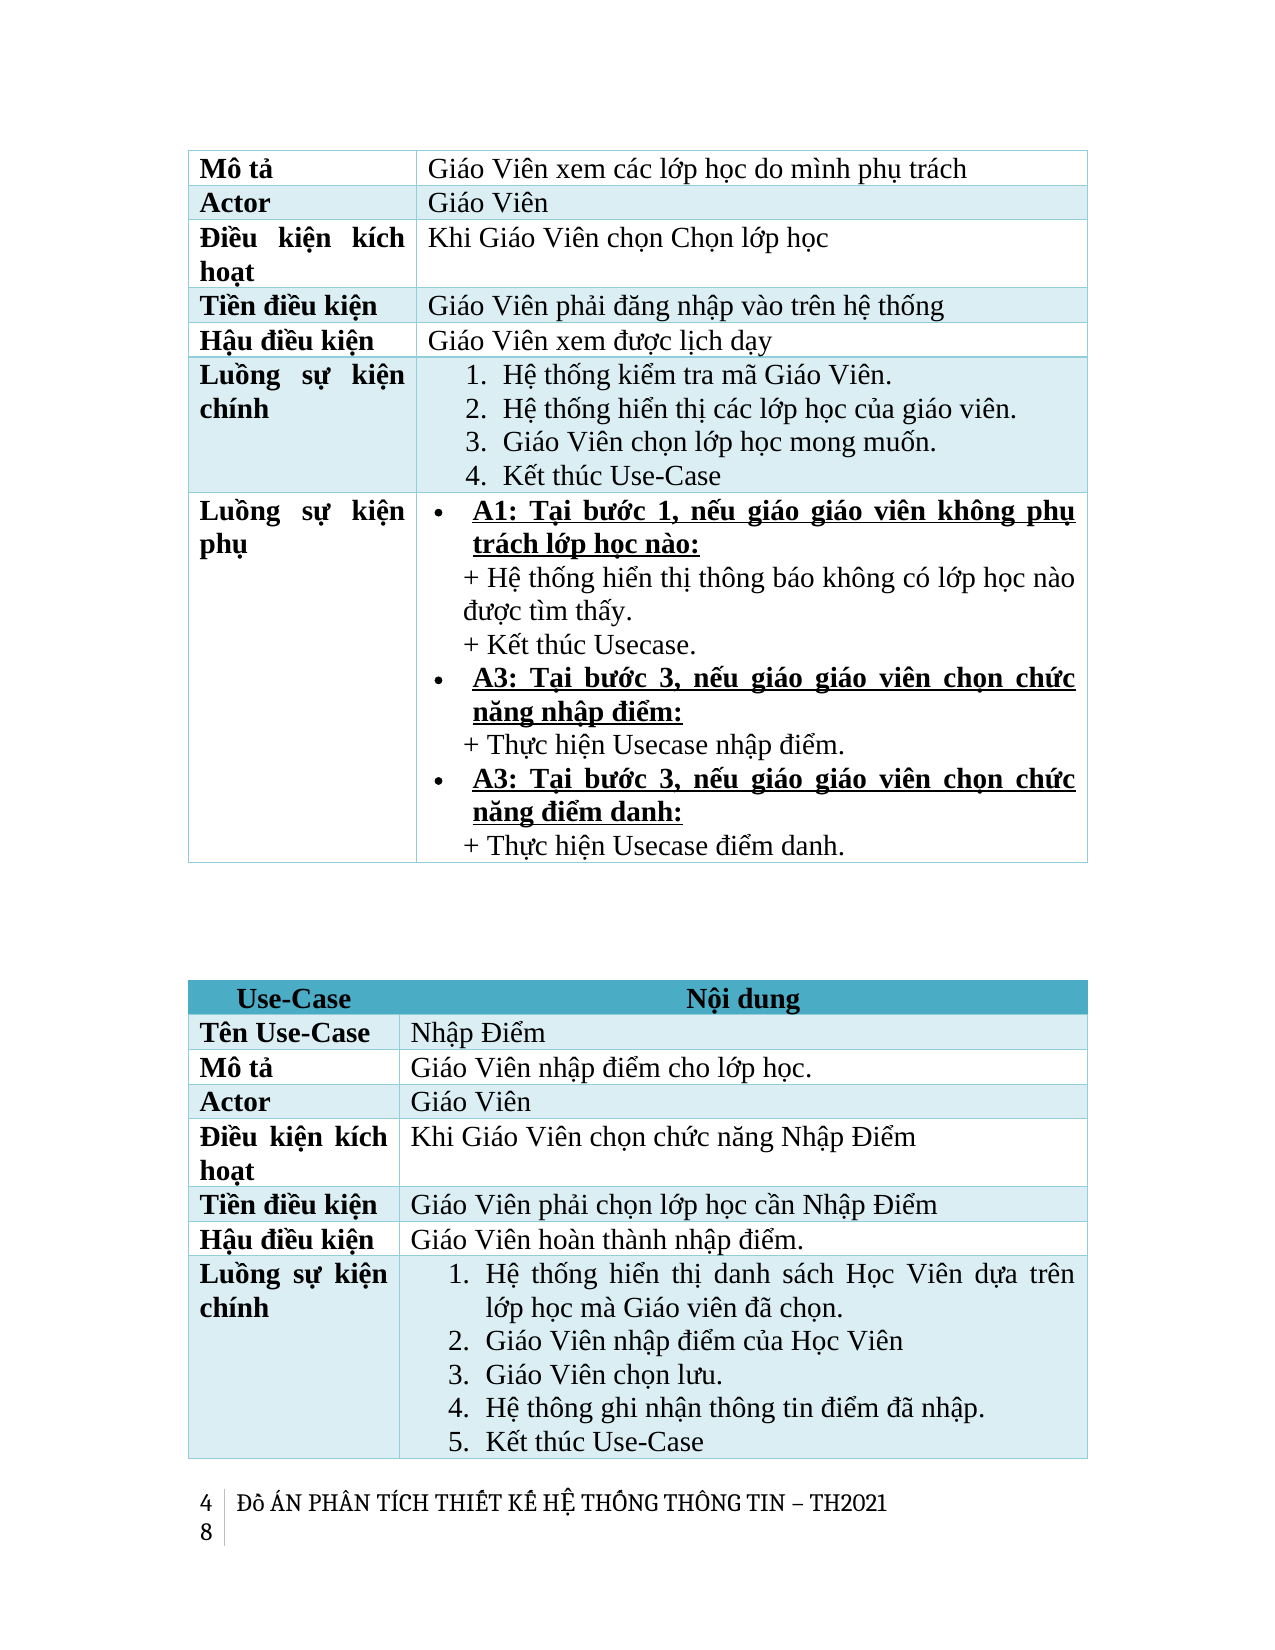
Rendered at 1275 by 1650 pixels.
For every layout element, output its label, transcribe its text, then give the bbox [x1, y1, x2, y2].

table_cell Giáo Viên hoàn thành nhập điểm. [400, 1222, 1087, 1255]
table_cell Luồng sự kiện chính [189, 358, 416, 492]
table_cell A1: Tại bước 1, nếu giáo giáo viên không phụ trách lớp học nào: + Hệ thống hiển thị thông báo không có lớp học nào được tìm thấy. + Kết thúc Usecase. A3: Tại bước 3, nếu giáo giáo viên chọn chức năng nhập điểm: + Thực hiện Usecase nhập điểm. A3: Tại bước 3, nếu giáo giáo viên chọn chức năng điểm danh: + Thực hiện Usecase điểm danh. [417, 493, 1087, 862]
table_cell Mô tả [189, 151, 416, 184]
table_cell Luồng sự kiện phụ [189, 493, 416, 862]
table_cell Actor [189, 1085, 399, 1118]
table_cell Giáo Viên phải chọn lớp học cần Nhập Điểm [400, 1187, 1087, 1221]
table_cell Nhập Điểm [400, 1015, 1087, 1049]
table_cell Hậu điều kiện [189, 323, 416, 356]
table_cell Điều kiện kích hoạt [189, 220, 416, 287]
table_cell Hậu điều kiện [189, 1222, 399, 1255]
table_cell Actor [189, 186, 416, 219]
table_cell Hệ thống kiểm tra mã Giáo Viên. Hệ thống hiển thị các lớp học của giáo viên. Giáo Viên chọn lớp học mong muốn. Kết thúc Use-Case [417, 358, 1087, 492]
table_cell Tên Use-Case [189, 1015, 399, 1049]
table_cell Khi Giáo Viên chọn Chọn lớp học [417, 220, 1087, 287]
table_cell Tiền điều kiện [189, 1187, 399, 1221]
table_cell Giáo Viên xem được lịch dạy [417, 323, 1087, 356]
table_cell Khi Giáo Viên chọn chức năng Nhập Điểm [400, 1119, 1087, 1186]
table_cell Hệ thống hiển thị danh sách Học Viên dựa trên lớp học mà Giáo viên đã chọn. Giáo Viên nhập điểm của Học Viên Giáo Viên chọn lưu. Hệ thông ghi nhận thông tin điểm đã nhập. Kết thúc Use-Case [400, 1256, 1087, 1458]
table_cell Giáo Viên nhập điểm cho lớp học. [400, 1050, 1087, 1083]
table_cell Mô tả [189, 1050, 399, 1083]
table_cell Giáo Viên [417, 186, 1087, 219]
table_cell Giáo Viên phải đăng nhập vào trên hệ thống [417, 288, 1087, 322]
table_cell Điều kiện kích hoạt [189, 1119, 399, 1186]
table_header Use-Case [189, 981, 399, 1014]
table_cell Giáo Viên [400, 1085, 1087, 1118]
table_cell Luồng sự kiện chính [189, 1256, 399, 1458]
table_cell Tiền điều kiện [189, 288, 416, 322]
table_cell Giáo Viên xem các lớp học do mình phụ trách [417, 151, 1087, 184]
table_header Nội dung [400, 981, 1087, 1014]
